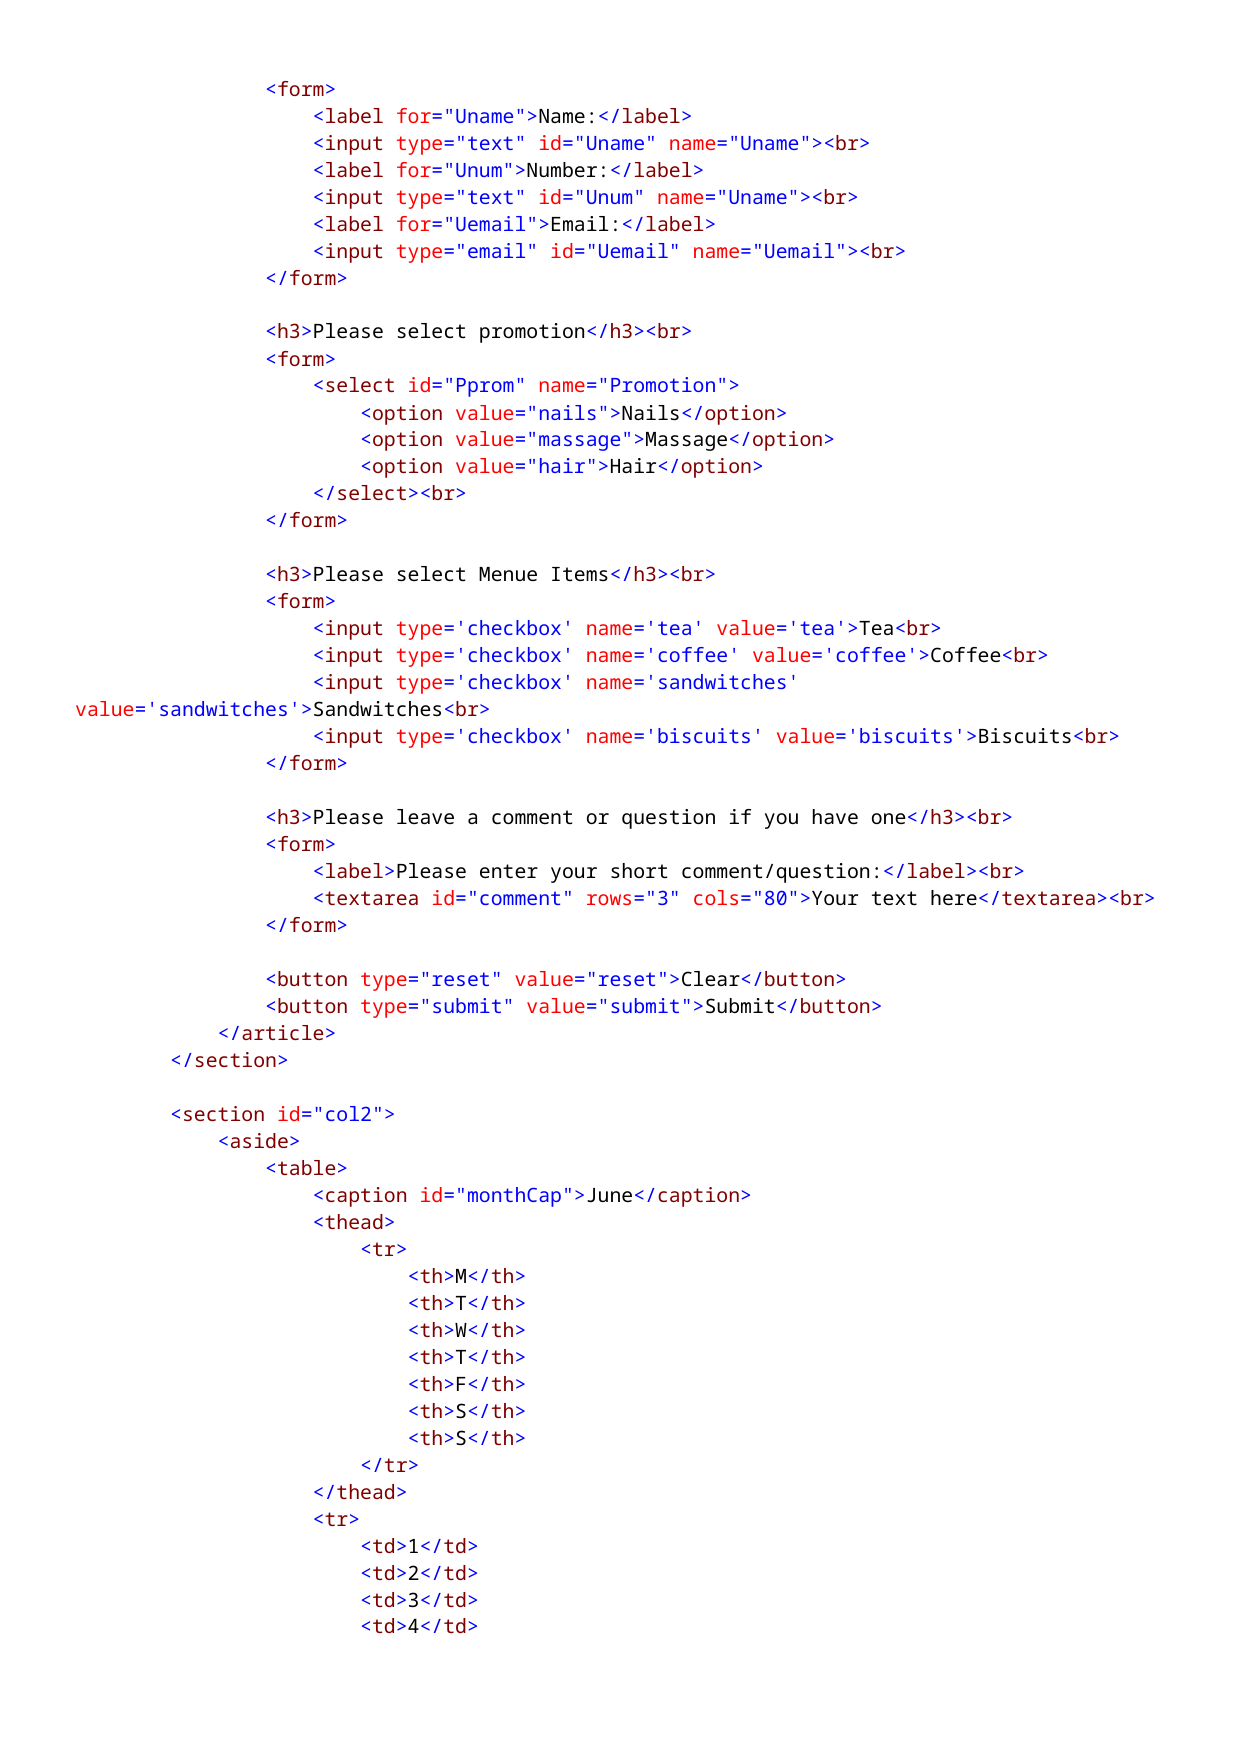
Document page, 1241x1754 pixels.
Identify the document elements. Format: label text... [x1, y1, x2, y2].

text <label for="Unum">Number:</label> [75, 156, 1165, 183]
text <td>3</td> [75, 1586, 1165, 1613]
text <td>2</td> [75, 1559, 1165, 1586]
text <input type='checkbox' name='biscuits' value='biscuits'>Biscuits<br> [75, 722, 1165, 749]
text <input type="text" id="Uname" name="Uname"><br> [75, 129, 1165, 156]
text <option value="nails">Nails</option> [75, 399, 1165, 426]
text <label for="Uname">Name:</label> [75, 102, 1165, 129]
text <label>Please enter your short comment/question:</label><br> [75, 857, 1165, 884]
text <input type='checkbox' name='coffee' value='coffee'>Coffee<br> [75, 642, 1165, 668]
text <th>T</th> [75, 1289, 1165, 1316]
text <th>W</th> [75, 1316, 1165, 1343]
text <option value="hair">Hair</option> [75, 453, 1165, 480]
text <label for="Uemail">Email:</label> [75, 210, 1165, 237]
text <th>M</th> [75, 1262, 1165, 1289]
text <form> [75, 830, 1165, 857]
text <button type="reset" value="reset">Clear</button> [75, 965, 1165, 992]
text </form> [75, 507, 1165, 534]
text <tr> [75, 1505, 1165, 1532]
text <select id="Pprom" name="Promotion"> [75, 372, 1165, 399]
text <option value="massage">Massage</option> [75, 426, 1165, 453]
text <tr> [75, 1235, 1165, 1262]
text <input type="text" id="Unum" name="Uname"><br> [75, 183, 1165, 210]
text <th>S</th> [75, 1397, 1165, 1424]
text <h3>Please select Menue Items</h3><br> [75, 561, 1165, 588]
text <th>T</th> [75, 1343, 1165, 1370]
text <td>4</td> [75, 1613, 1165, 1640]
text <caption id="monthCap">June</caption> [75, 1181, 1165, 1208]
text <aside> [75, 1127, 1165, 1154]
text <form> [75, 588, 1165, 614]
text <h3>Please leave a comment or question if you have one</h3><br> [75, 803, 1165, 830]
text </article> [75, 1019, 1165, 1046]
text <form> [75, 75, 1165, 102]
text <thead> [75, 1208, 1165, 1235]
text <td>1</td> [75, 1532, 1165, 1559]
text <h3>Please select promotion</h3><br> [75, 318, 1165, 345]
text </section> [75, 1046, 1165, 1073]
text </form> [75, 911, 1165, 938]
text <button type="submit" value="submit">Submit</button> [75, 992, 1165, 1019]
text <textarea id="comment" rows="3" cols="80">Your text here</textarea><br> [75, 884, 1165, 911]
text <th>S</th> [75, 1424, 1165, 1451]
text </select><br> [75, 480, 1165, 507]
text <section id="col2"> [75, 1100, 1165, 1127]
text </tr> [75, 1451, 1165, 1478]
text </thead> [75, 1478, 1165, 1505]
text </form> [75, 264, 1165, 291]
text <input type='checkbox' name='sandwitches' value='sandwitches'>Sandwitches<br> [75, 668, 1165, 722]
text </form> [75, 749, 1165, 776]
text <input type="email" id="Uemail" name="Uemail"><br> [75, 237, 1165, 264]
text <input type='checkbox' name='tea' value='tea'>Tea<br> [75, 614, 1165, 642]
text <table> [75, 1154, 1165, 1181]
text <th>F</th> [75, 1370, 1165, 1397]
text <form> [75, 345, 1165, 372]
